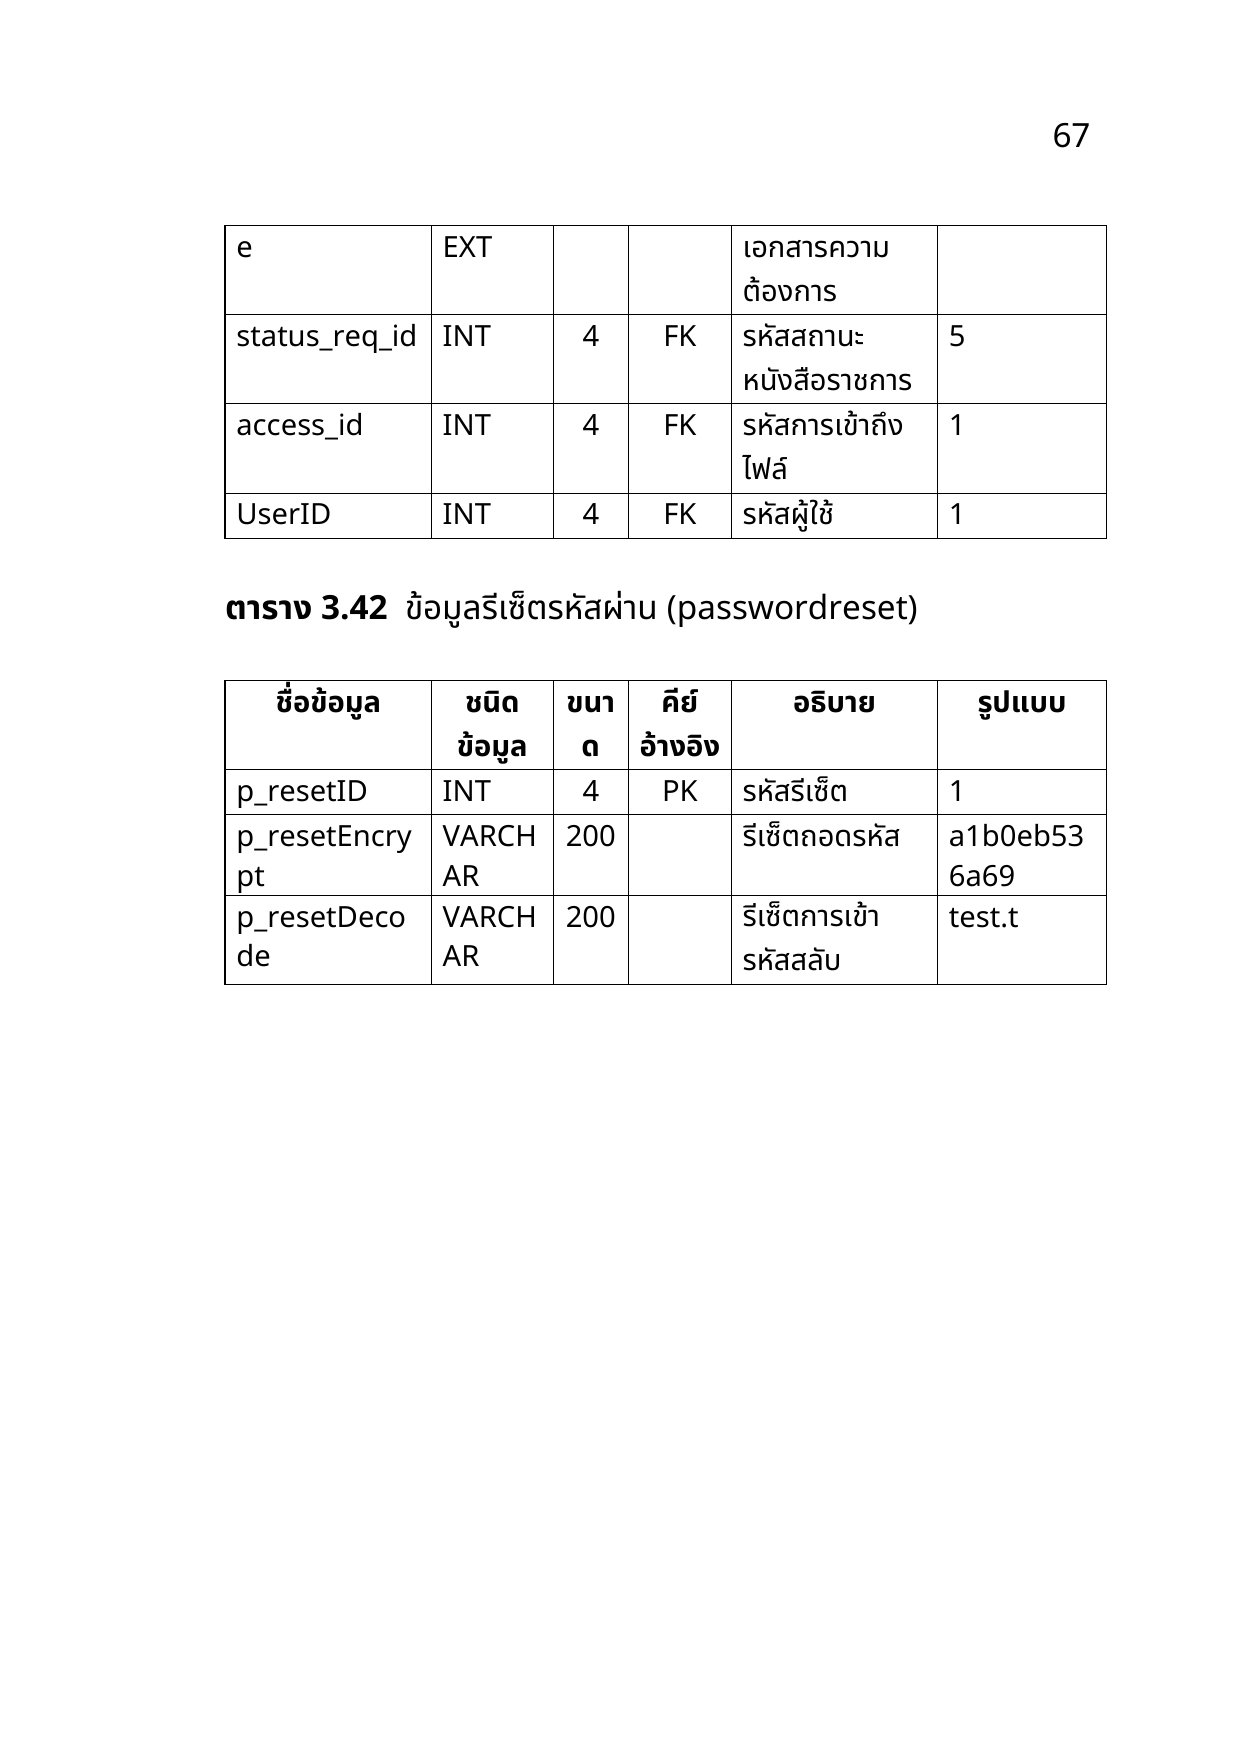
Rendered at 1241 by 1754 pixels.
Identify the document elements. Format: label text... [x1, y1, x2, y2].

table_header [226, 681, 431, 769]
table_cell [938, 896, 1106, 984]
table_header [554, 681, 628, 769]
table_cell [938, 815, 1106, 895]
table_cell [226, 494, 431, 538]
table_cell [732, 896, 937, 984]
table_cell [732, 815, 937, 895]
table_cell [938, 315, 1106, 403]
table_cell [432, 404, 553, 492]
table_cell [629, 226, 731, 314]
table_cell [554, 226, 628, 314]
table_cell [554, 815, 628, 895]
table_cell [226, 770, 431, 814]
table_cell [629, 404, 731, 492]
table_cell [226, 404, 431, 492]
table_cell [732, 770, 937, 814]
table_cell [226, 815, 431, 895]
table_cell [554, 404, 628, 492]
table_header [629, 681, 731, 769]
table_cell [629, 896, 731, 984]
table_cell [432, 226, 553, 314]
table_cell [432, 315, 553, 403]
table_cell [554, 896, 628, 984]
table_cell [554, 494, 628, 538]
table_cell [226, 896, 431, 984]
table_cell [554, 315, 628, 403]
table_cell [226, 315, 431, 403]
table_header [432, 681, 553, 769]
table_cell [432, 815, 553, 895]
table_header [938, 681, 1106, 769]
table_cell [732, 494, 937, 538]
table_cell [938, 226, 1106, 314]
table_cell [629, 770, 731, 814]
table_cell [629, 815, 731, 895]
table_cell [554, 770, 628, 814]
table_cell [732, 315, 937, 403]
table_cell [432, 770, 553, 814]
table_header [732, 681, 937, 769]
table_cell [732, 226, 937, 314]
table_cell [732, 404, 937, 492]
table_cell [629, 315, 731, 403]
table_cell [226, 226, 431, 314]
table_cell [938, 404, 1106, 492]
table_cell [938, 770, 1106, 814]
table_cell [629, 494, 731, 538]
text ตาราง 3.42 ข้อมูลรีเซ็ตรหัสผ่าน (passwordreset) [225, 584, 1090, 635]
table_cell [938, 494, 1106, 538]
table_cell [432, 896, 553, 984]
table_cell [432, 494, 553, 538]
